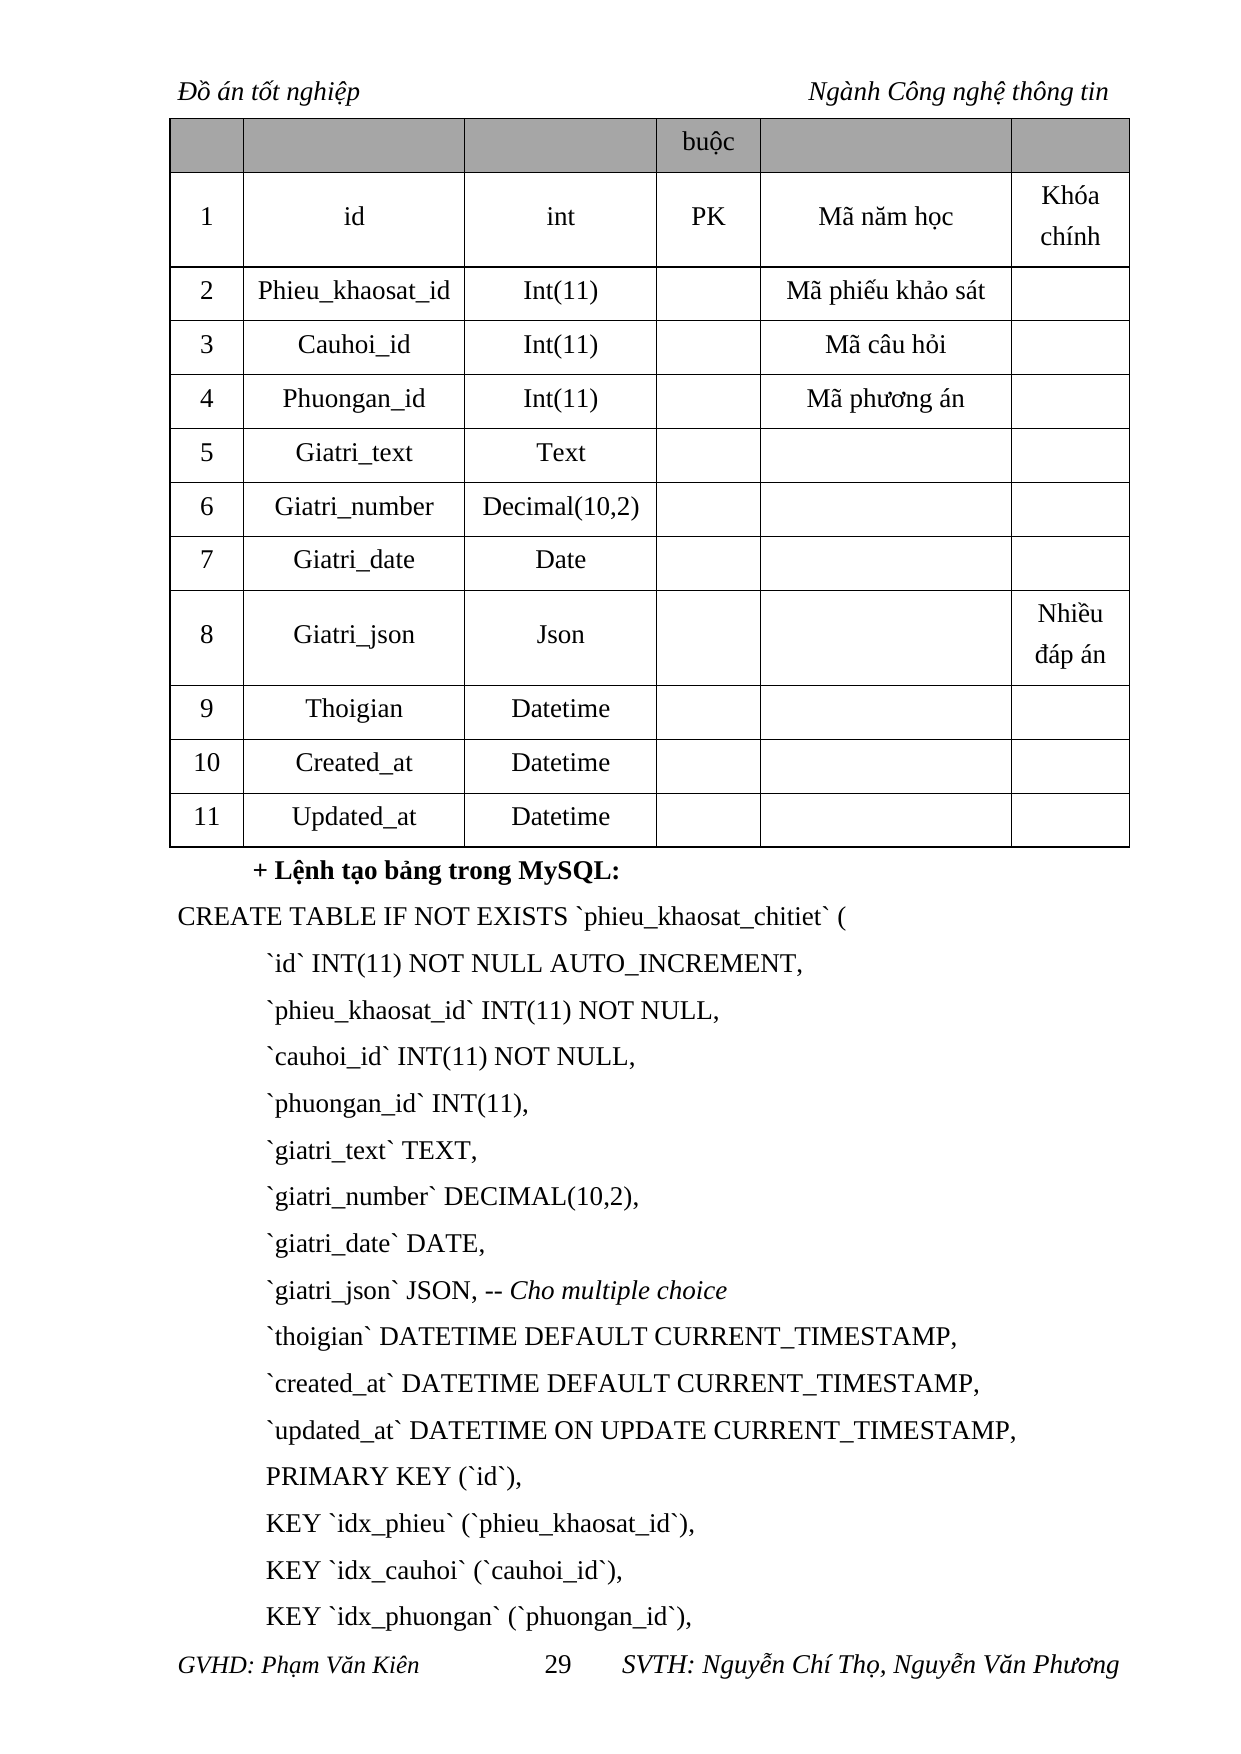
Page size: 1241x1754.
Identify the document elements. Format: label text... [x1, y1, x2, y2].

table_header Ràng buộc [657, 119, 760, 172]
table_cell Datetime [465, 794, 656, 846]
table_cell 6 [171, 483, 243, 536]
table_header Kiểu dữ liệu [465, 119, 656, 172]
text KEY `idx_phieu` (`phieu_khaosat_id`), [177, 1507, 1122, 1538]
table_cell id [244, 173, 464, 266]
table_cell Decimal(10,2) [465, 483, 656, 536]
table_cell [761, 794, 1011, 846]
table_header Mô tả [761, 119, 1011, 172]
text KEY `idx_phuongan` (`phuongan_id`), [177, 1600, 1122, 1632]
table_cell [761, 686, 1011, 738]
table_cell [657, 321, 760, 374]
table_cell Int(11) [465, 375, 656, 428]
table_cell Giatri_number [244, 483, 464, 536]
table_cell Giatri_text [244, 429, 464, 482]
table_header Tên trường [244, 119, 464, 172]
table_cell Phieu_khaosat_id [244, 268, 464, 320]
text `cauhoi_id` INT(11) NOT NULL, [177, 1040, 1122, 1072]
table_cell [1012, 537, 1129, 590]
text `id` INT(11) NOT NULL AUTO_INCREMENT, [177, 947, 1122, 978]
table_cell Phuongan_id [244, 375, 464, 428]
table_cell int [465, 173, 656, 266]
table_cell Giatri_json [244, 591, 464, 684]
table_cell Updated_at [244, 794, 464, 846]
table_cell Int(11) [465, 268, 656, 320]
table_cell 7 [171, 537, 243, 590]
table_cell [657, 483, 760, 536]
text + Lệnh tạo bảng trong MySQL: [177, 854, 1122, 885]
text `giatri_text` TEXT, [177, 1134, 1122, 1165]
text `updated_at` DATETIME ON UPDATE CURRENT_TIMESTAMP, [177, 1414, 1122, 1445]
text CREATE TABLE IF NOT EXISTS `phieu_khaosat_chitiet` ( [177, 900, 1122, 932]
table_cell Mã phiếu khảo sát [761, 268, 1011, 320]
text `thoigian` DATETIME DEFAULT CURRENT_TIMESTAMP, [177, 1320, 1122, 1352]
text PRIMARY KEY (`id`), [177, 1460, 1122, 1492]
table_cell [761, 429, 1011, 482]
table_cell Cauhoi_id [244, 321, 464, 374]
text `giatri_json` JSON, -- Cho multiple choice [177, 1274, 1122, 1305]
table_cell 2 [171, 268, 243, 320]
table_cell 10 [171, 740, 243, 792]
table_cell [1012, 740, 1129, 792]
table_cell 1 [171, 173, 243, 266]
table_cell [1012, 268, 1129, 320]
table_cell [1012, 429, 1129, 482]
table_cell Json [465, 591, 656, 684]
table_cell [1012, 794, 1129, 846]
table_cell Int(11) [465, 321, 656, 374]
table_cell [761, 591, 1011, 684]
text `phieu_khaosat_id` INT(11) NOT NULL, [177, 994, 1122, 1025]
table_cell 9 [171, 686, 243, 738]
table_cell [657, 794, 760, 846]
table_cell Datetime [465, 740, 656, 792]
table_header STT [171, 119, 243, 172]
table_header Ghi chú [1012, 119, 1129, 172]
text KEY `idx_cauhoi` (`cauhoi_id`), [177, 1554, 1122, 1585]
table_cell [1012, 375, 1129, 428]
table_cell [761, 483, 1011, 536]
table_cell [657, 429, 760, 482]
table_cell Mã phương án [761, 375, 1011, 428]
table_cell [1012, 321, 1129, 374]
table_cell Date [465, 537, 656, 590]
table_cell Datetime [465, 686, 656, 738]
table_cell [657, 591, 760, 684]
text `giatri_number` DECIMAL(10,2), [177, 1180, 1122, 1212]
table_cell 8 [171, 591, 243, 684]
table_cell [657, 268, 760, 320]
table_cell 4 [171, 375, 243, 428]
table_cell [657, 686, 760, 738]
text `created_at` DATETIME DEFAULT CURRENT_TIMESTAMP, [177, 1367, 1122, 1398]
table_cell [657, 537, 760, 590]
text `giatri_date` DATE, [177, 1227, 1122, 1258]
table_cell 11 [171, 794, 243, 846]
table_cell Khóa chính [1012, 173, 1129, 266]
table_cell PK [657, 173, 760, 266]
table_cell [657, 740, 760, 792]
table_cell Text [465, 429, 656, 482]
table_cell [1012, 686, 1129, 738]
table_cell Mã câu hỏi [761, 321, 1011, 374]
table_cell Giatri_date [244, 537, 464, 590]
table_cell [761, 537, 1011, 590]
table_cell Created_at [244, 740, 464, 792]
table_cell 3 [171, 321, 243, 374]
text `phuongan_id` INT(11), [177, 1087, 1122, 1118]
table_cell [761, 740, 1011, 792]
table_cell 5 [171, 429, 243, 482]
table_cell Nhiều đáp án [1012, 591, 1129, 684]
table_cell Thoigian [244, 686, 464, 738]
table_cell [1012, 483, 1129, 536]
table_cell Mã năm học [761, 173, 1011, 266]
table_cell [657, 375, 760, 428]
